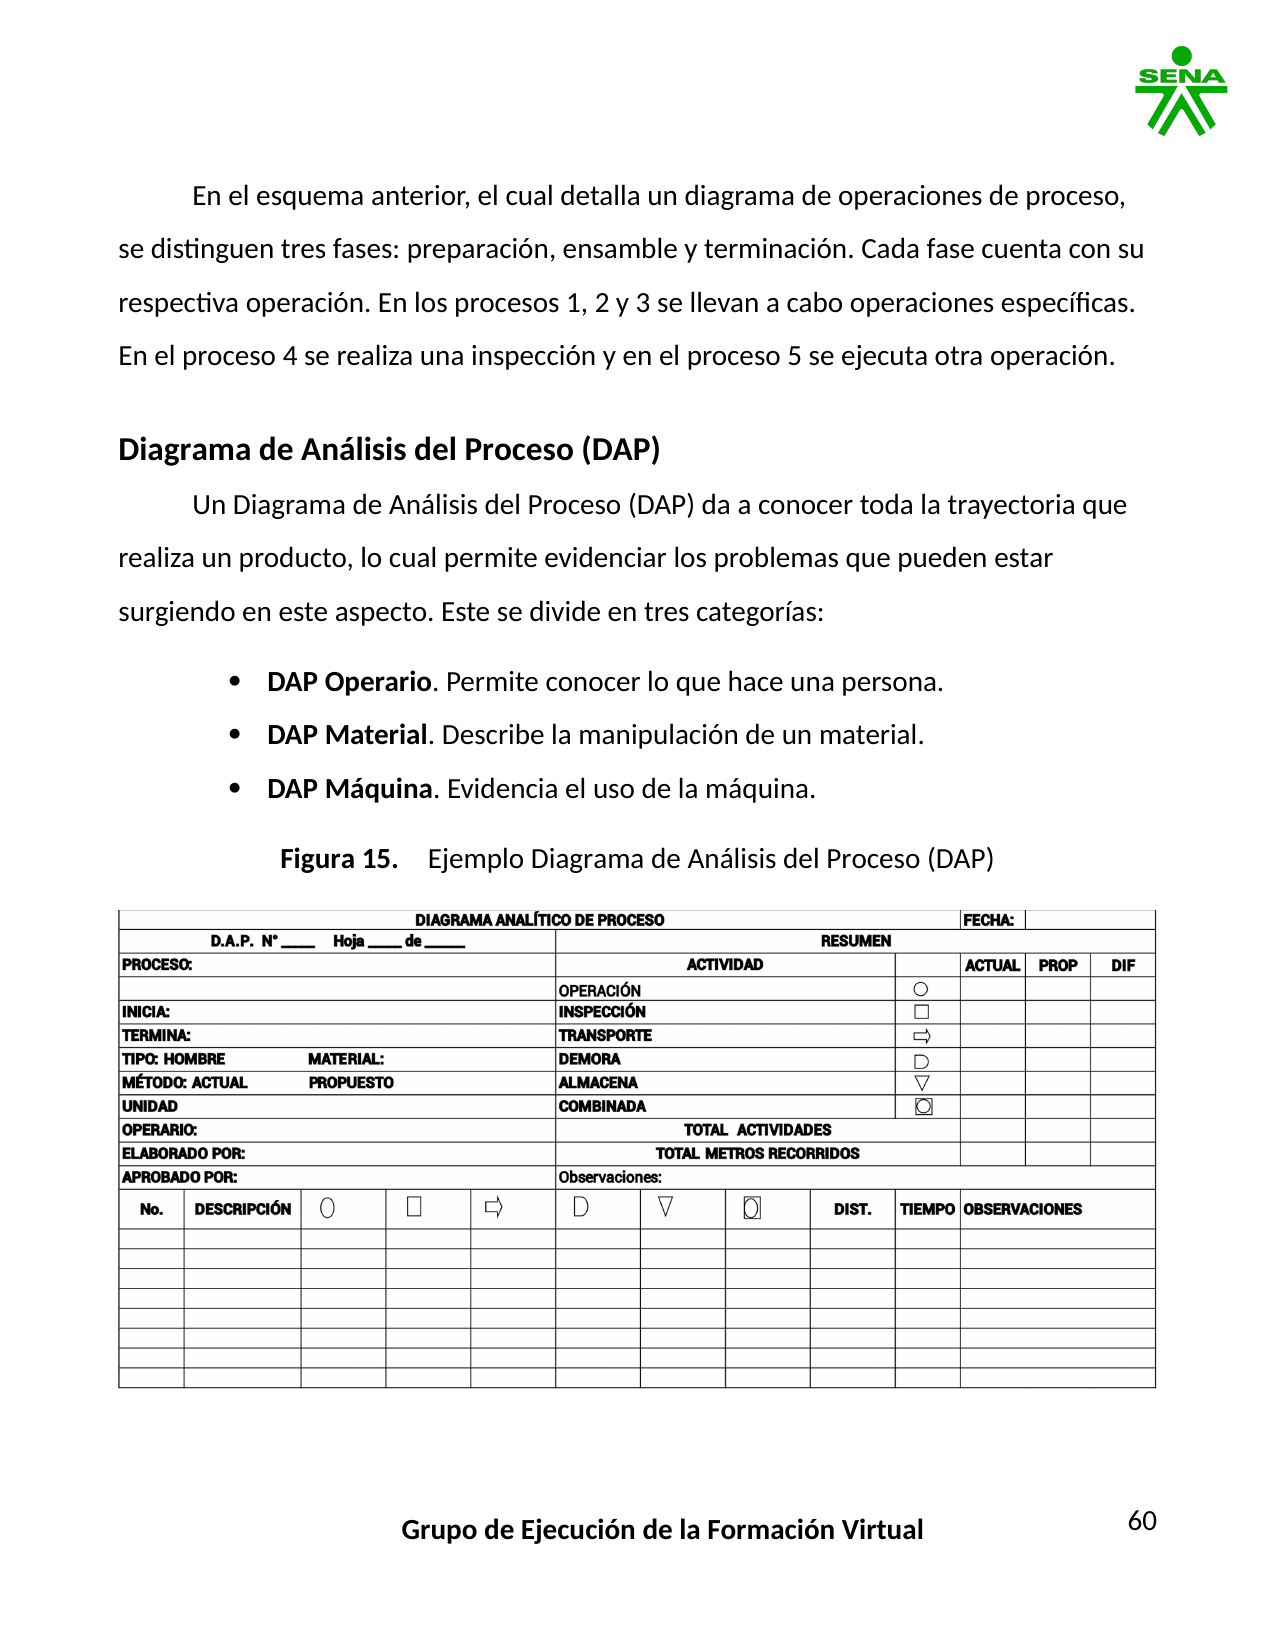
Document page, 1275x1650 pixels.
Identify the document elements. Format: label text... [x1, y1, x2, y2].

subtitle Diagrama de Análisis del Proceso (DAP) [118, 428, 1157, 469]
text Un Diagrama de Análisis del Proceso (DAP) da a conocer toda la trayectoria que realiza un producto, lo cual permite evidenciar los problemas que pueden estar surgiendo en este aspecto. Este se divide en tres categorías: [118, 486, 1157, 628]
picture [118, 910, 1157, 1389]
text En el esquema anterior, el cual detalla un diagrama de operaciones de proceso, se distinguen tres fases: preparación, ensamble y terminación. Cada fase cuenta con su respectiva operación. En los procesos 1, 2 y 3 se llevan a cabo operaciones específicas. En el proceso 4 se realiza una inspección y en el proceso 5 se ejecuta otra operación. [118, 177, 1157, 373]
list DAP Material. Describe la manipulación de un material. [229, 716, 1157, 752]
text Ejemplo Diagrama de Análisis del Proceso (DAP) [118, 840, 1157, 875]
picture [1135, 46, 1228, 136]
list DAP Máquina. Evidencia el uso de la máquina. [229, 770, 1157, 805]
list DAP Operario. Permite conocer lo que hace una persona. [229, 663, 1157, 698]
